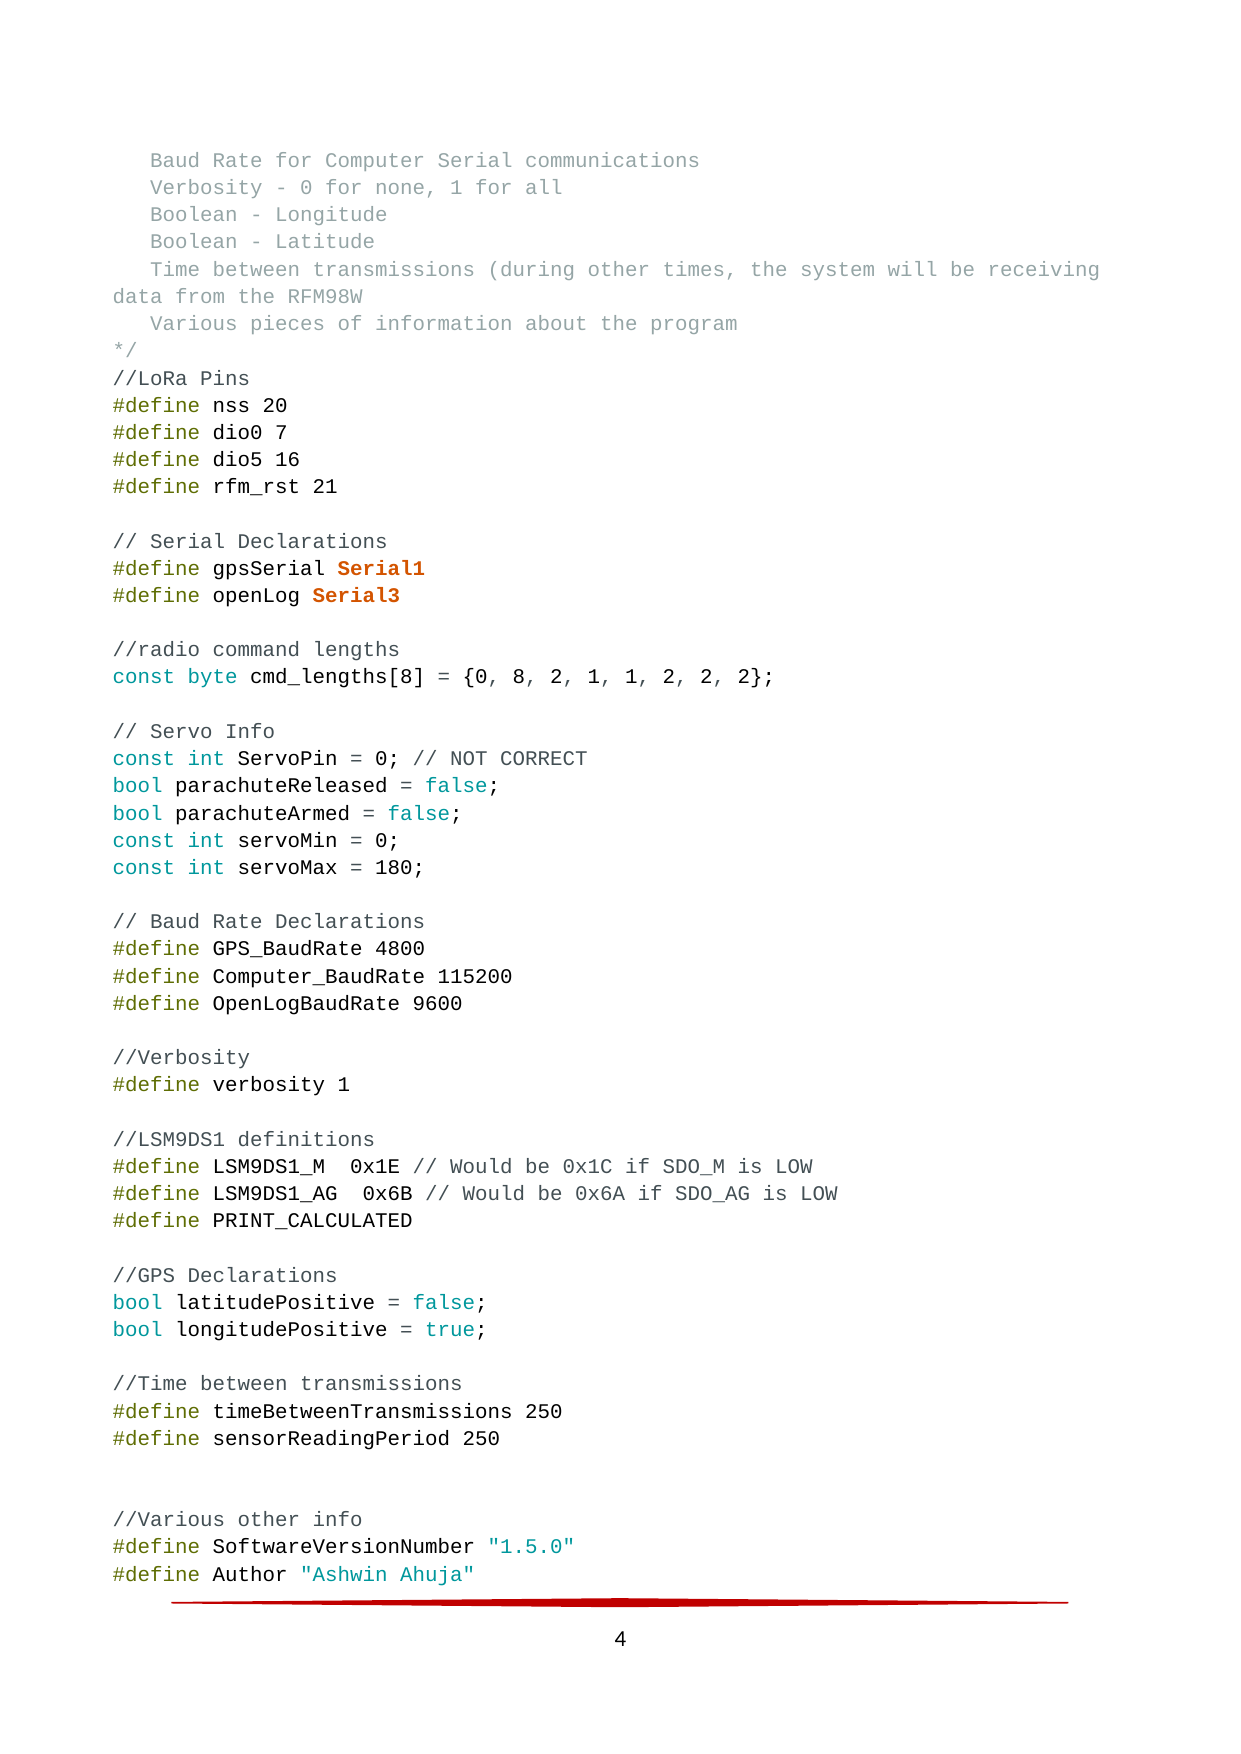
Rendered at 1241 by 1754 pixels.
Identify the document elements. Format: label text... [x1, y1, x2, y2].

text #define timeBetweenTransmissions 250 [112, 1401, 1128, 1424]
text bool latitudePositive = false; [112, 1292, 1128, 1316]
text bool longitudePositive = true; [112, 1319, 1128, 1343]
text #define openLog Serial3 [112, 585, 1128, 609]
text Verbosity - 0 for none, 1 for all [112, 177, 1128, 201]
text Baud Rate for Computer Serial communications [112, 150, 1128, 174]
text //GPS Declarations [112, 1265, 1128, 1288]
text //radio command lengths [112, 639, 1128, 663]
text #define verbosity 1 [112, 1074, 1128, 1098]
text const byte cmd_lengths[8] = {0, 8, 2, 1, 1, 2, 2, 2}; [112, 667, 1128, 690]
text #define LSM9DS1_AG 0x6B // Would be 0x6A if SDO_AG is LOW [112, 1183, 1128, 1207]
text Time between transmissions (during other times, the system will be receiving data from the RFM98W [112, 259, 1128, 309]
text //LoRa Pins [112, 367, 1128, 391]
text #define dio5 16 [112, 449, 1128, 473]
text #define sensorReadingPeriod 250 [112, 1428, 1128, 1451]
text const int servoMax = 180; [112, 857, 1128, 881]
text //Various other info [112, 1509, 1128, 1533]
text #define Author "Ashwin Ahuja" [112, 1564, 1128, 1587]
text Various pieces of information about the program [112, 313, 1128, 337]
text #define Computer_BaudRate 115200 [112, 966, 1128, 989]
text #define rfm_rst 21 [112, 476, 1128, 500]
text const int ServoPin = 0; // NOT CORRECT [112, 748, 1128, 772]
text #define gpsSerial Serial1 [112, 558, 1128, 581]
text #define LSM9DS1_M 0x1E // Would be 0x1C if SDO_M is LOW [112, 1156, 1128, 1179]
text #define nss 20 [112, 395, 1128, 418]
text #define PRINT_CALCULATED [112, 1210, 1128, 1234]
text #define OpenLogBaudRate 9600 [112, 993, 1128, 1016]
text */ [112, 340, 1128, 364]
text #define SoftwareVersionNumber "1.5.0" [112, 1537, 1128, 1560]
text // Serial Declarations [112, 531, 1128, 554]
text #define dio0 7 [112, 422, 1128, 446]
text //LSM9DS1 definitions [112, 1129, 1128, 1152]
text Boolean - Longitude [112, 204, 1128, 228]
text //Verbosity [112, 1047, 1128, 1071]
text bool parachuteArmed = false; [112, 802, 1128, 826]
text //Time between transmissions [112, 1373, 1128, 1397]
text Boolean - Latitude [112, 232, 1128, 255]
text bool parachuteReleased = false; [112, 775, 1128, 799]
text // Baud Rate Declarations [112, 911, 1128, 935]
text #define GPS_BaudRate 4800 [112, 938, 1128, 962]
text const int servoMin = 0; [112, 830, 1128, 853]
text // Servo Info [112, 721, 1128, 744]
